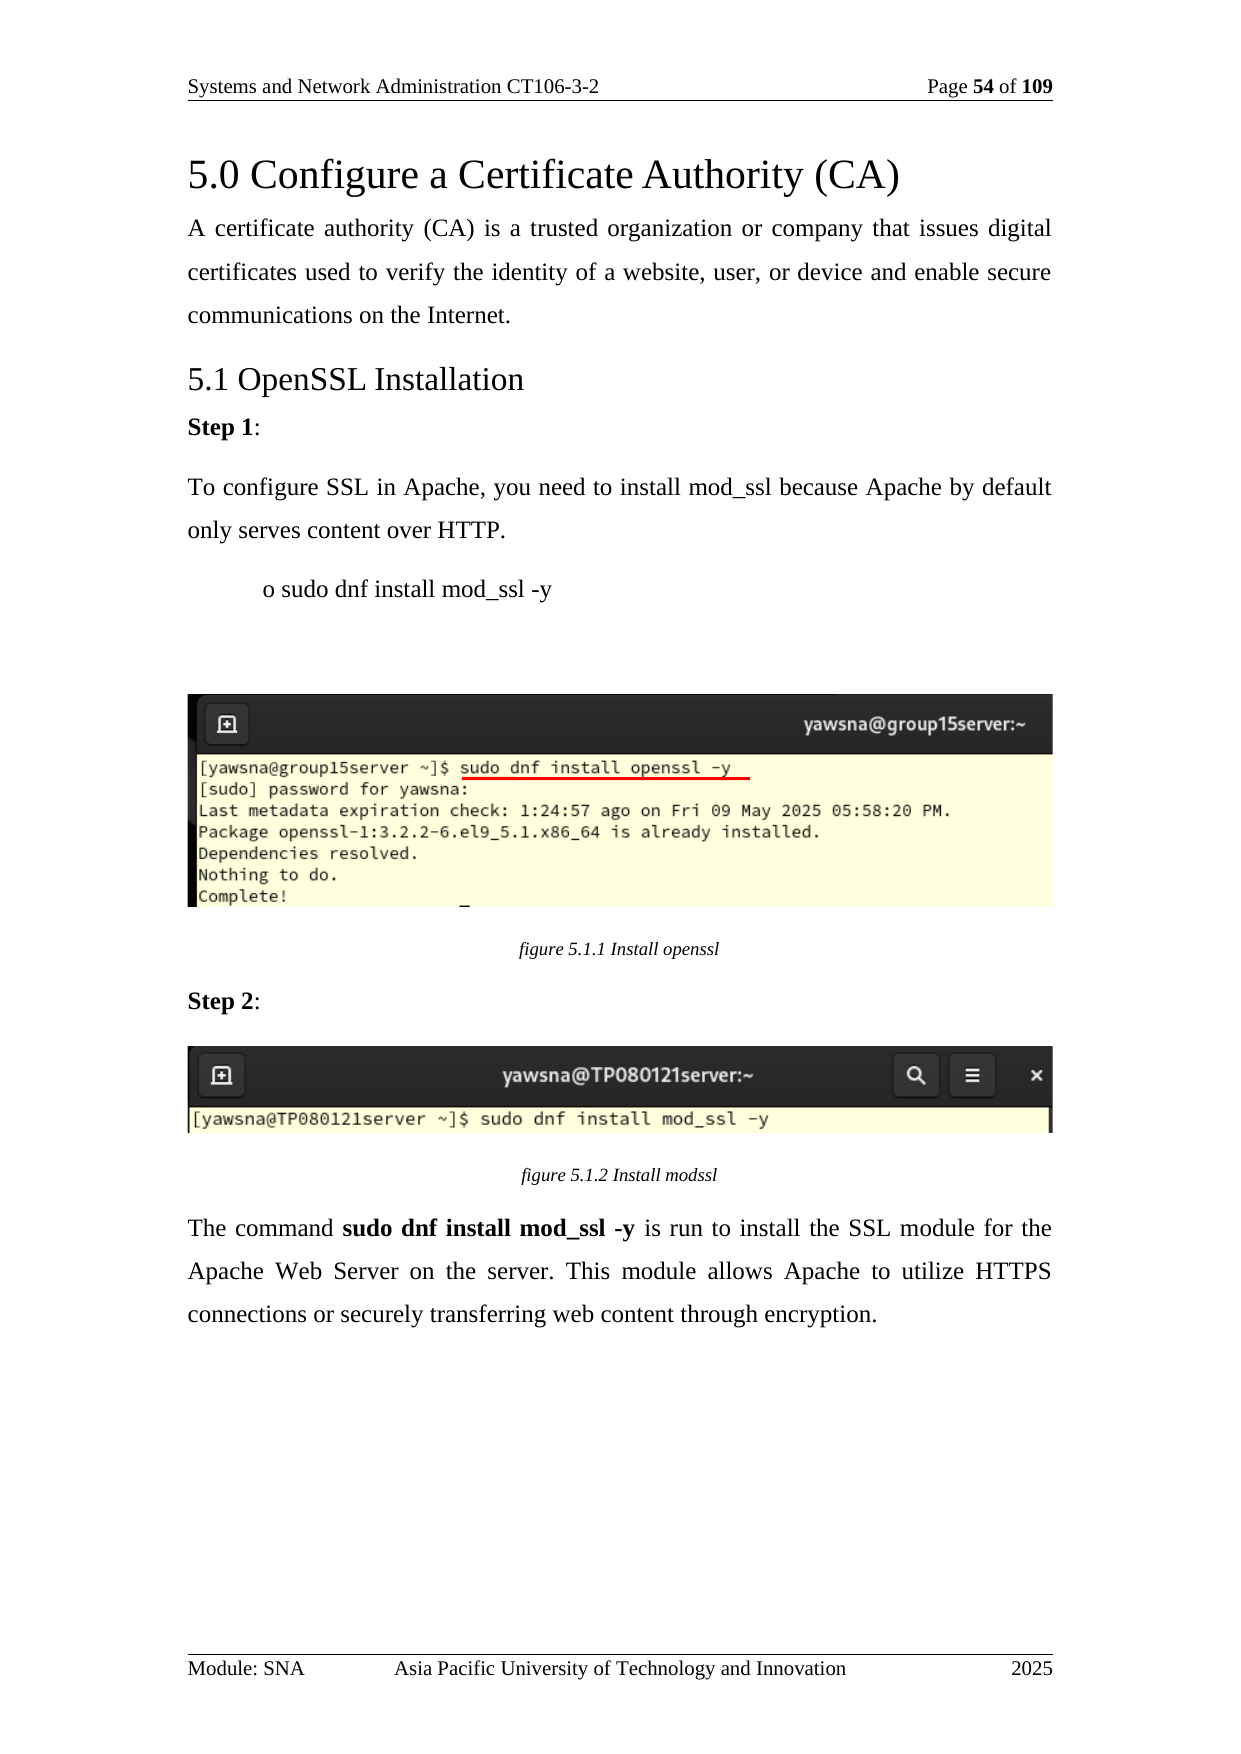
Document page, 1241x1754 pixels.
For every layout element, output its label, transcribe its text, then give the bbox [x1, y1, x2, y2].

picture [187, 694, 1053, 907]
text figure 5.1.1 Install openssl [187, 937, 1053, 959]
text Step 2: [187, 986, 1053, 1015]
text To configure SSL in Apache, you need to install mod_ssl because Apache by default only serves content over HTTP. [187, 472, 1053, 543]
text o sudo dnf install mod_ssl -y [187, 574, 1053, 603]
subtitle 5.1 OpenSSL Installation [187, 359, 1053, 398]
text figure 5.1.2 Install modssl [187, 1164, 1053, 1186]
text The command sudo dnf install mod_ssl -y is run to install the SSL module for the Apache Web Server on the server. This module allows Apache to utilize HTTPS connections or securely transferring web content through encryption. [187, 1213, 1053, 1328]
picture [187, 1046, 1053, 1133]
subtitle 5.0 Configure a Certificate Authority (CA) [187, 150, 1053, 198]
text Step 1: [187, 412, 1053, 441]
text A certificate authority (CA) is a trusted organization or company that issues digital certificates used to verify the identity of a website, user, or device and enable secure communications on the Internet. [187, 213, 1053, 328]
